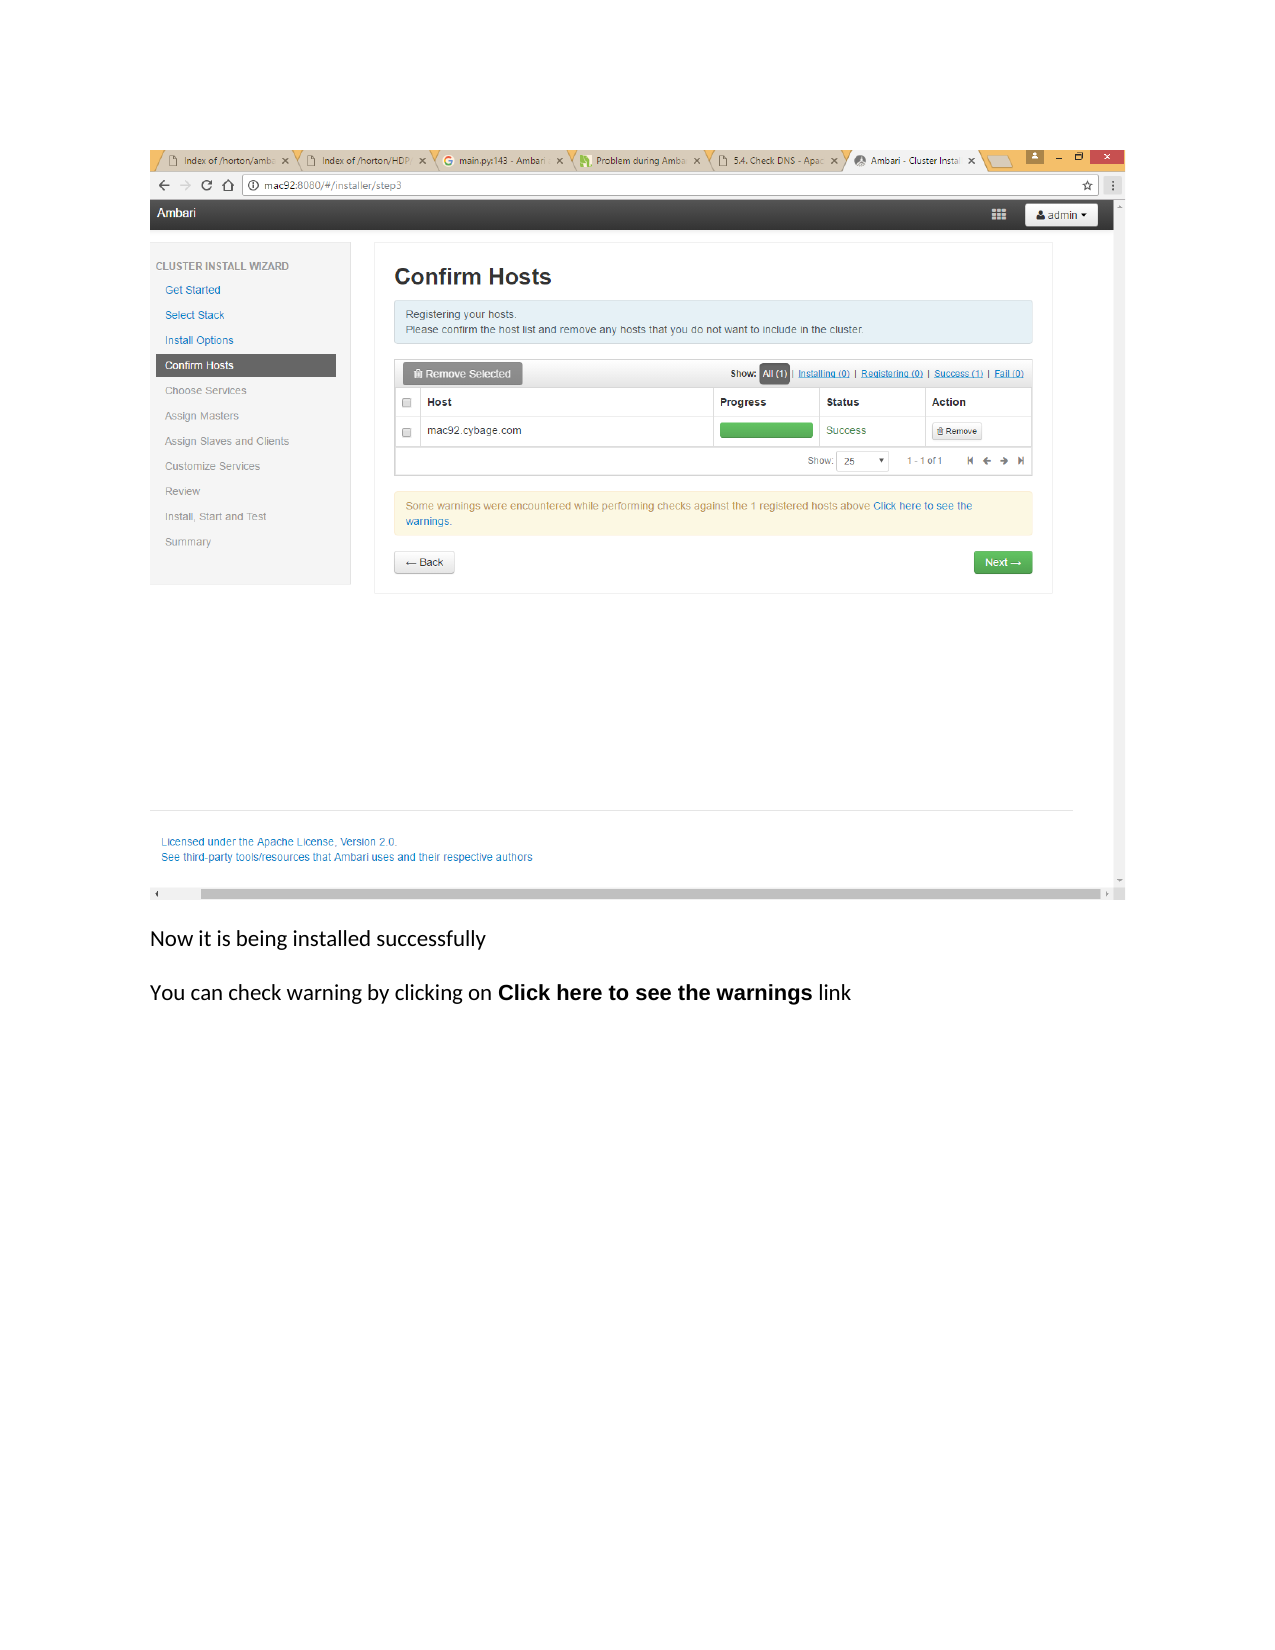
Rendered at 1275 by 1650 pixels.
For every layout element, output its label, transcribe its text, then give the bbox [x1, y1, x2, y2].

picture [150, 150, 1125, 900]
text Now it is being installed successfully [150, 924, 1125, 953]
text You can check warning by clicking on Click here to see the warnings link [150, 978, 1125, 1006]
